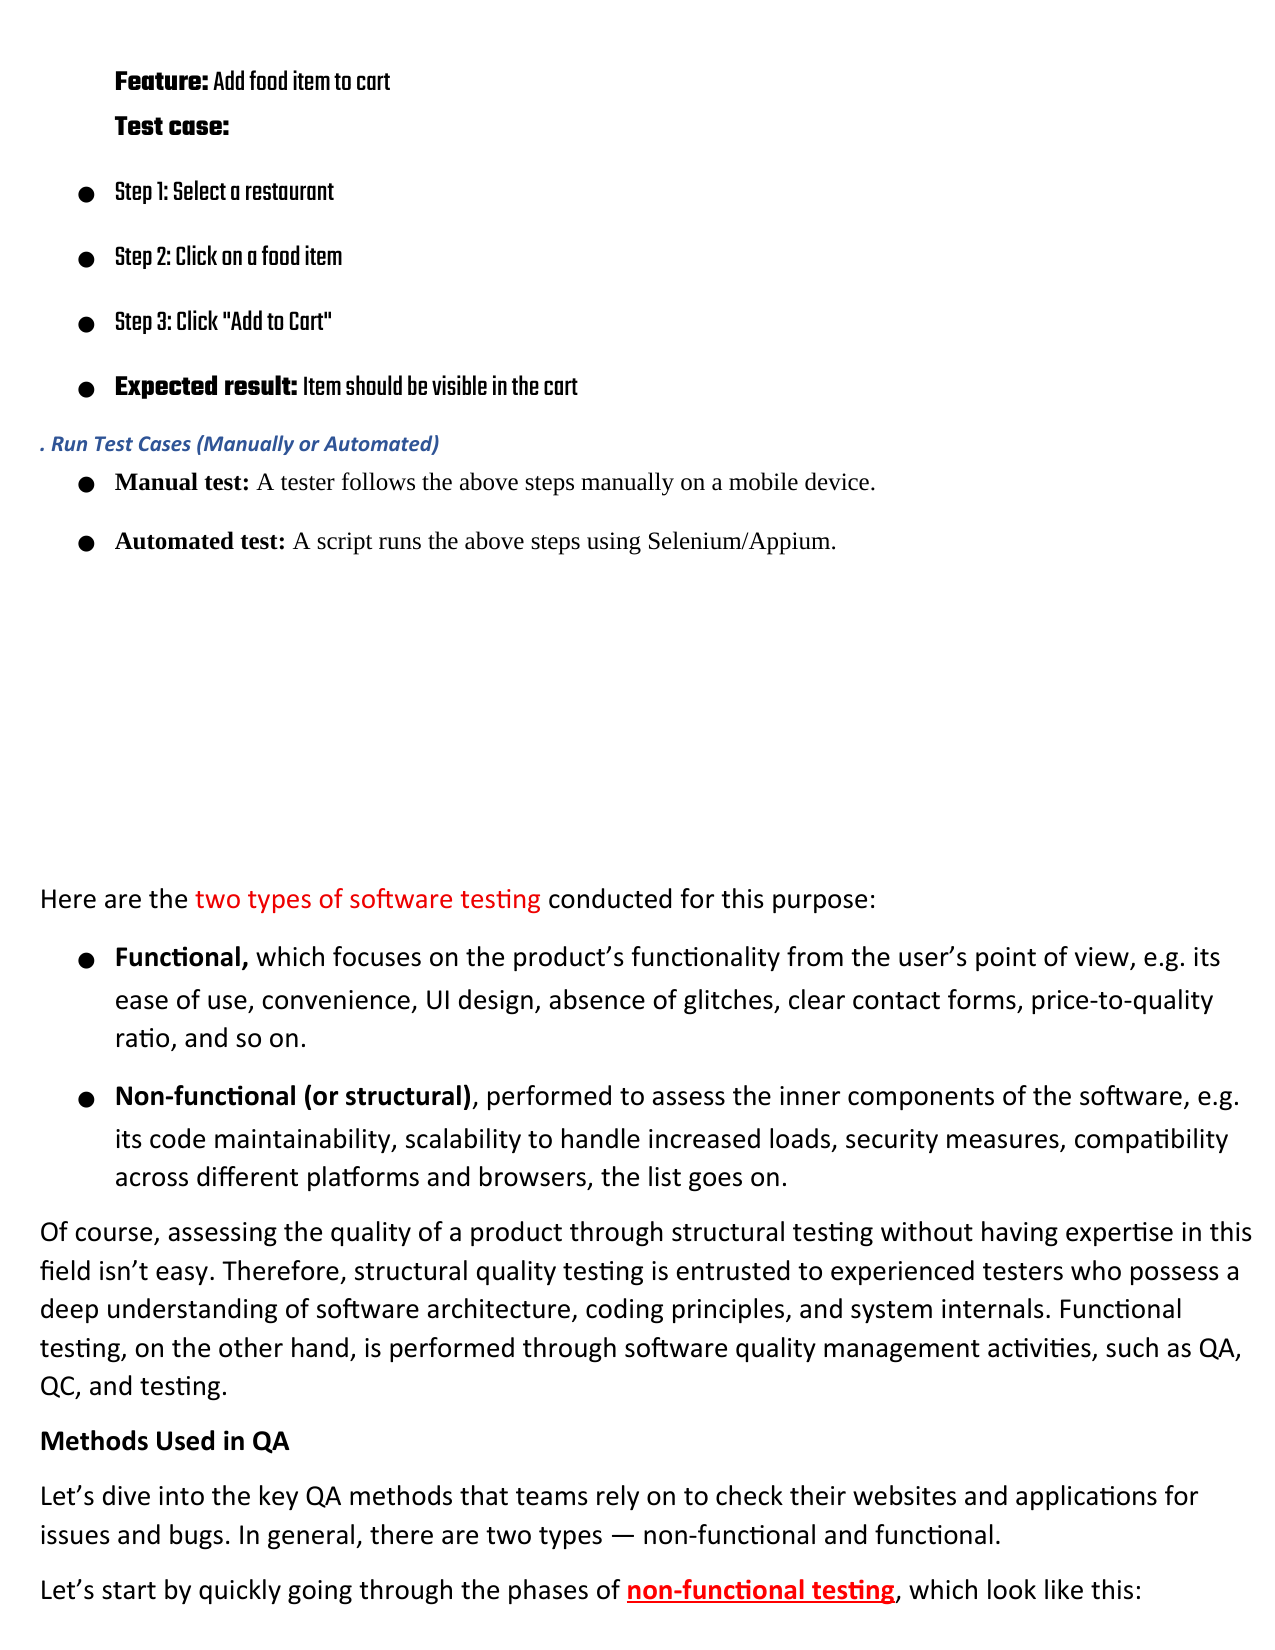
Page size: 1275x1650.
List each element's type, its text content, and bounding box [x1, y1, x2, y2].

list Automated test: A script runs the above steps using Selenium/Appium. [77, 518, 1254, 561]
list Manual test: A tester follows the above steps manually on a mobile device. [77, 459, 1254, 502]
list Step 2: Click on a food item [77, 234, 1254, 279]
list Step 1: Select a restaurant [77, 169, 1254, 214]
list Functional, which focuses on the product’s functionality from the user’s point of view, e.g. its ease of use, convenience, UI design, absence of glitches, clear contact forms, price-to-quality ratio, and so on. [77, 935, 1254, 1055]
text Feature: Add food item to cart Test case: [114, 62, 1254, 149]
subtitle . Run Test Cases (Manually or Automated) [39, 429, 1254, 457]
text Let’s start by quickly going through the phases of non-functional testing, which look like this: [39, 1571, 1254, 1606]
text Here are the two types of software testing conducted for this purpose: [39, 880, 1254, 916]
text Methods Used in QA [39, 1422, 1254, 1458]
text Of course, assessing the quality of a product through structural testing without having expertise in this field isn’t easy. Therefore, structural quality testing is entrusted to experienced testers who possess a deep understanding of software architecture, coding principles, and system internals. Functional testing, on the other hand, is performed through software quality management activities, such as QA, QC, and testing. [39, 1213, 1254, 1403]
text Let’s dive into the key QA methods that teams rely on to check their websites and applications for issues and bugs. In general, there are two types — non-functional and functional. [39, 1477, 1254, 1551]
list Expected result: Item should be visible in the cart [77, 364, 1254, 409]
list Step 3: Click "Add to Cart" [77, 299, 1254, 344]
list Non-functional (or structural), performed to assess the inner components of the software, e.g. its code maintainability, scalability to handle increased loads, security measures, compatibility across different platforms and browsers, the list goes on. [77, 1074, 1254, 1194]
